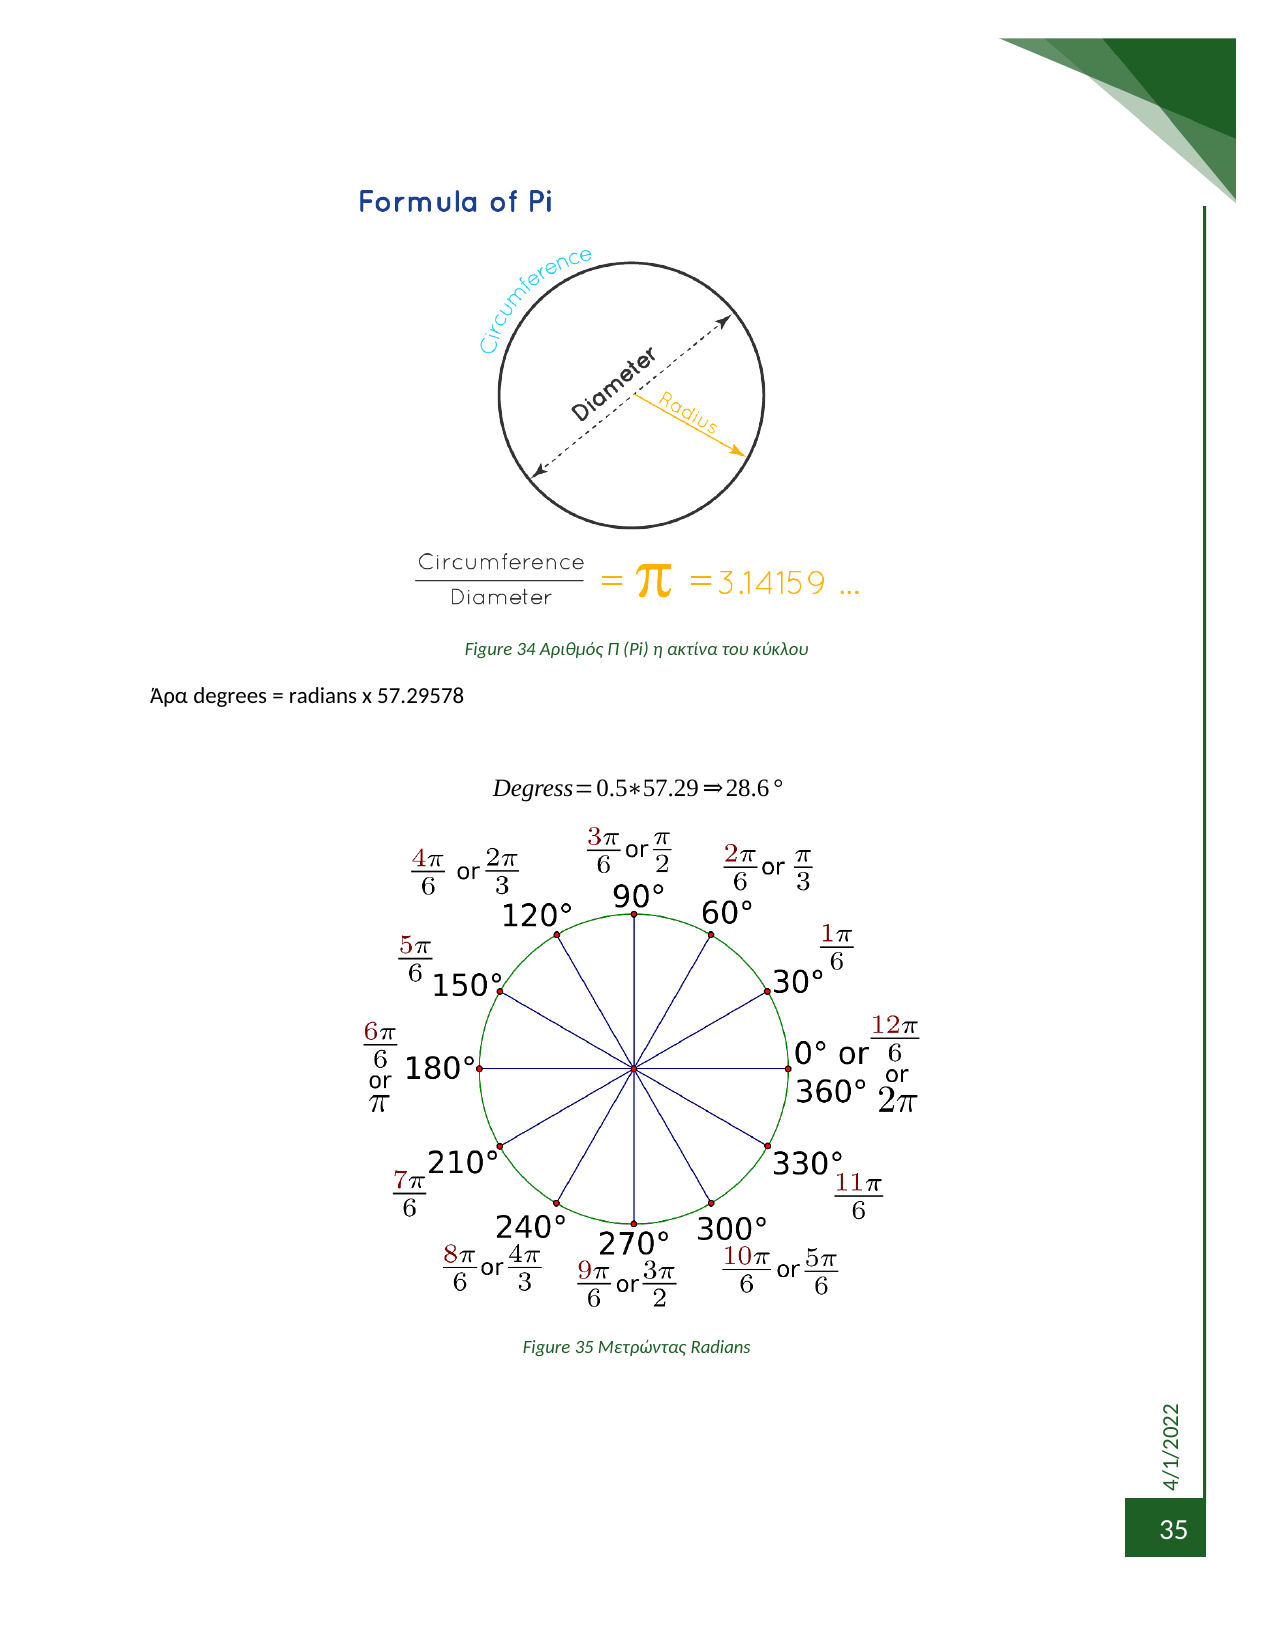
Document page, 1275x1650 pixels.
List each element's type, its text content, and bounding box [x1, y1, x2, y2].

text Άρα degrees = radians x 57.29578 [150, 681, 1125, 709]
picture [997, 38, 1236, 204]
text Figure 35 Αριθμός Π (Pi) η ακτίνα του κύκλου [150, 637, 1125, 660]
picture [353, 821, 922, 1317]
picture [333, 150, 942, 619]
text Figure 36 Μετρώντας Radians [150, 1335, 1125, 1358]
